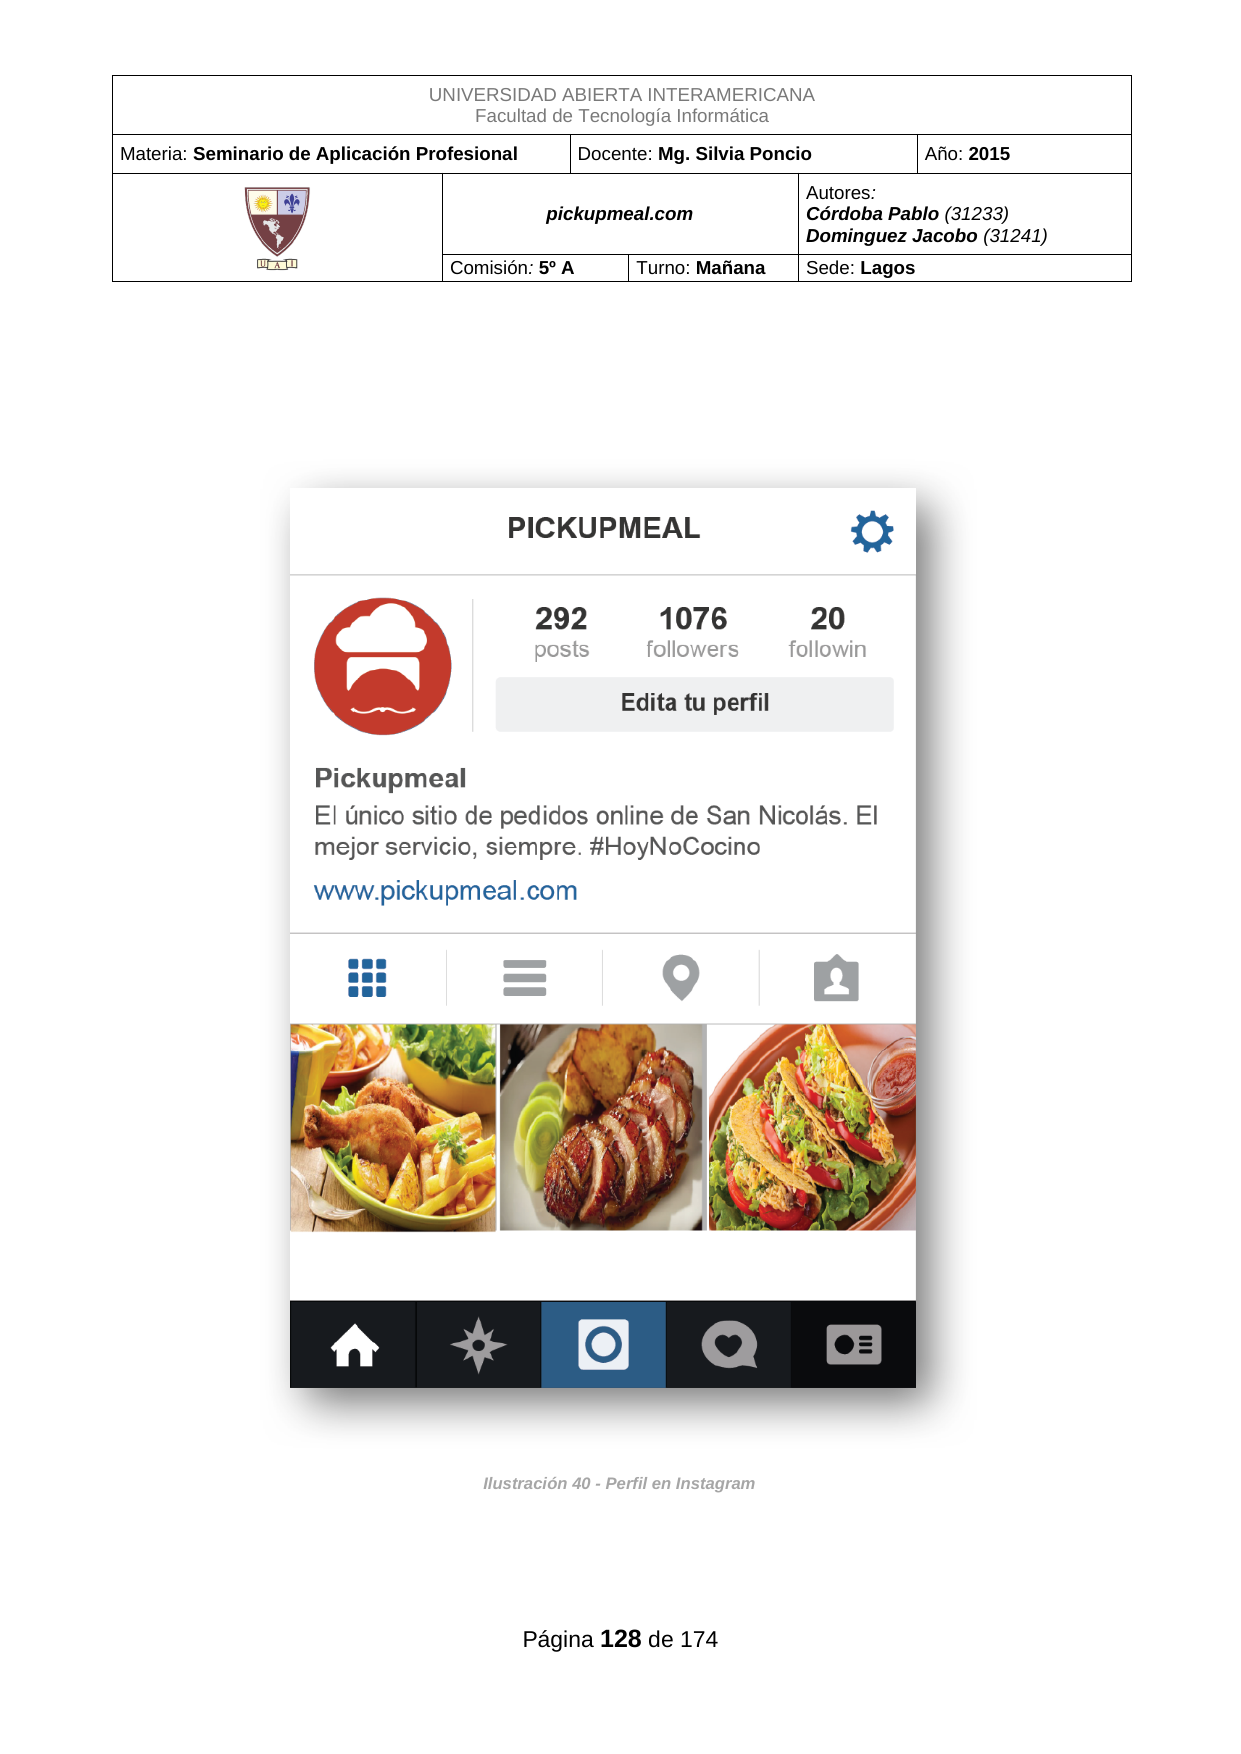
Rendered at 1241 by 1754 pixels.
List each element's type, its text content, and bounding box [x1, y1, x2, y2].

picture [290, 488, 916, 1388]
text Ilustración 40 - Perfil en Instagram [112, 1474, 1128, 1493]
picture [230, 182, 325, 273]
